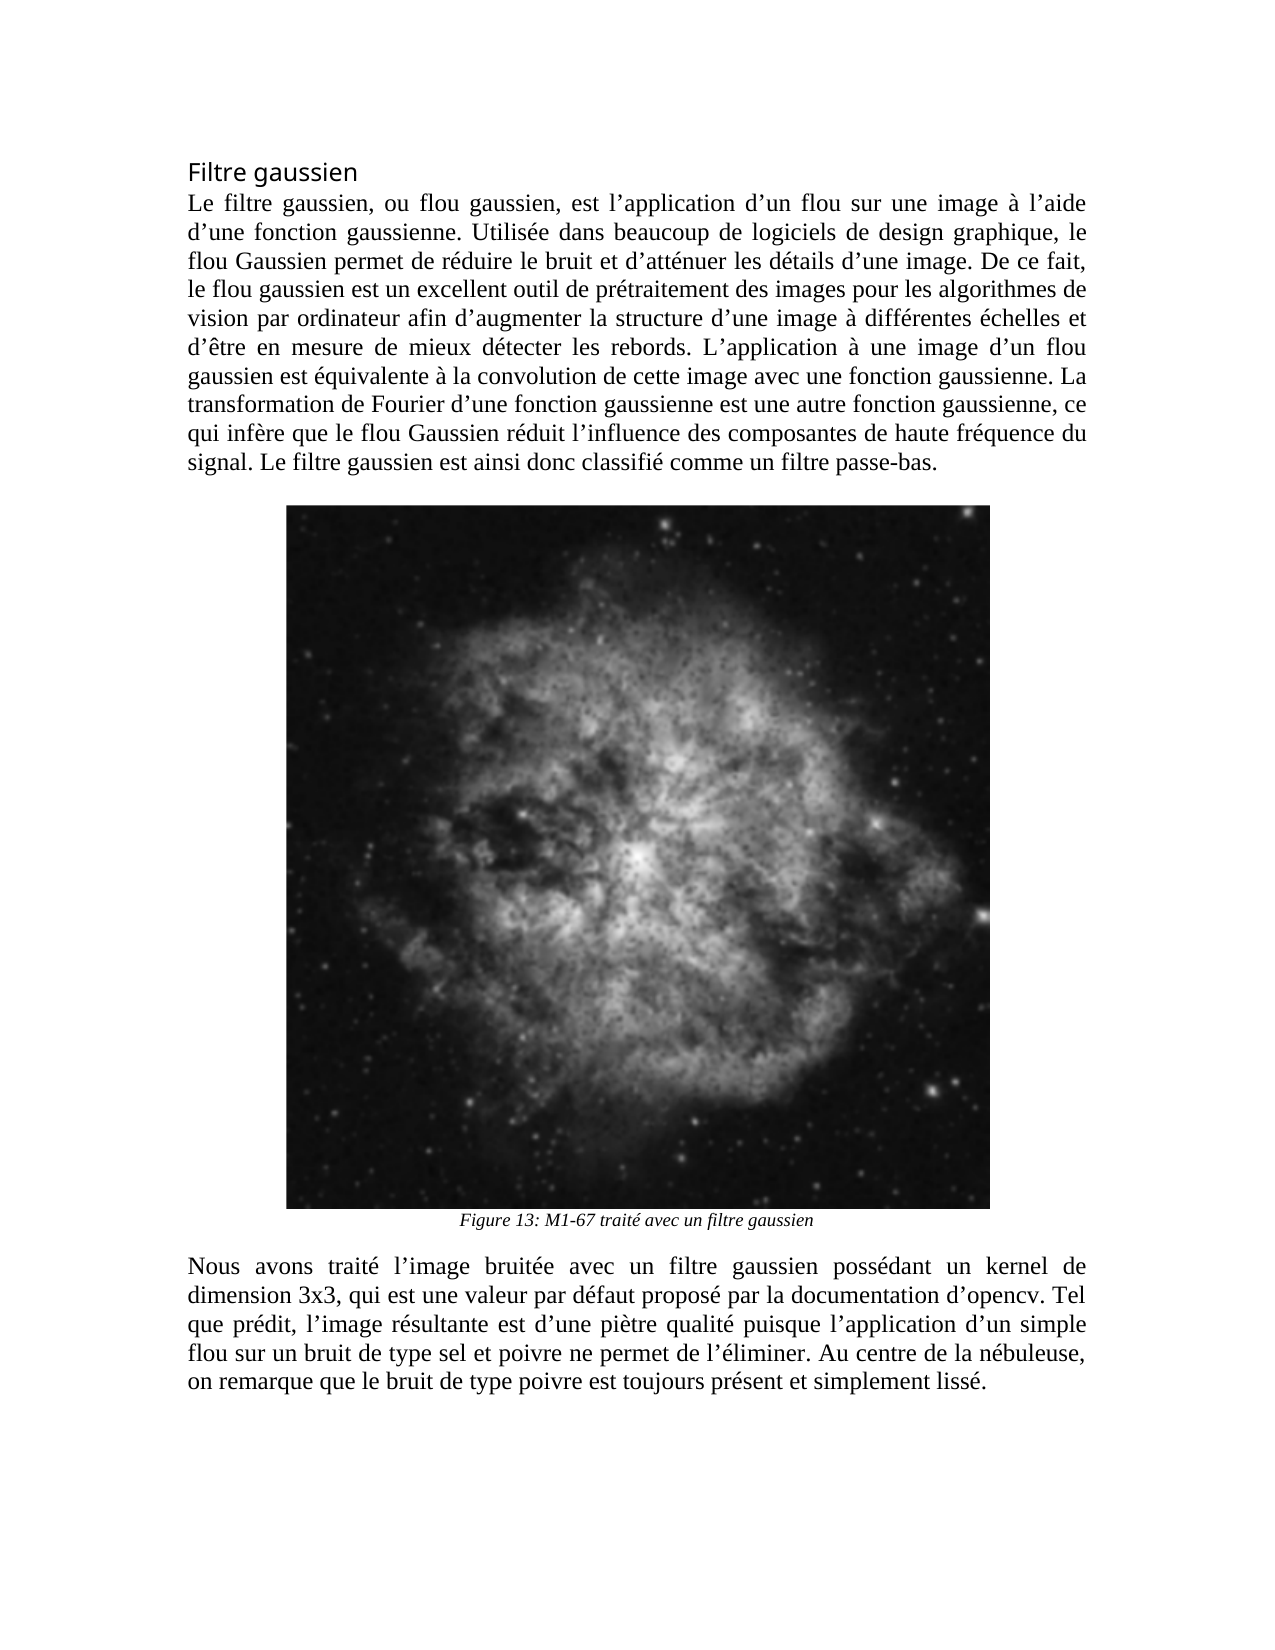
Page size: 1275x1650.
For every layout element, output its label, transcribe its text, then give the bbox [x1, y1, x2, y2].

text Figure 13: M1-67 traité avec un filtre gaussien [187, 1209, 1087, 1231]
subtitle Filtre gaussien [187, 154, 1087, 188]
text Le filtre gaussien, ou flou gaussien, est l’application d’un flou sur une image à l’aide d’une fonction gaussienne. Utilisée dans beaucoup de logiciels de design graphique, le flou Gaussien permet de réduire le bruit et d’atténuer les détails d’une image. De ce fait, le flou gaussien est un excellent outil de prétraitement des images pour les algorithmes de vision par ordinateur afin d’augmenter la structure d’une image à différentes échelles et d’être en mesure de mieux détecter les rebords. L’application à une image d’un flou gaussien est équivalente à la convolution de cette image avec une fonction gaussienne. La transformation de Fourier d’une fonction gaussienne est une autre fonction gaussienne, ce qui infère que le flou Gaussien réduit l’influence des composantes de haute fréquence du signal. Le filtre gaussien est ainsi donc classifié comme un filtre passe-bas. [187, 188, 1087, 476]
text Nous avons traité l’image bruitée avec un filtre gaussien possédant un kernel de dimension 3x3, qui est une valeur par défaut proposé par la documentation d’opencv. Tel que prédit, l’image résultante est d’une piètre qualité puisque l’application d’un simple flou sur un bruit de type sel et poivre ne permet de l’éliminer. Au centre de la nébuleuse, on remarque que le bruit de type poivre est toujours présent et simplement lissé. [187, 1251, 1087, 1395]
picture [285, 504, 990, 1209]
